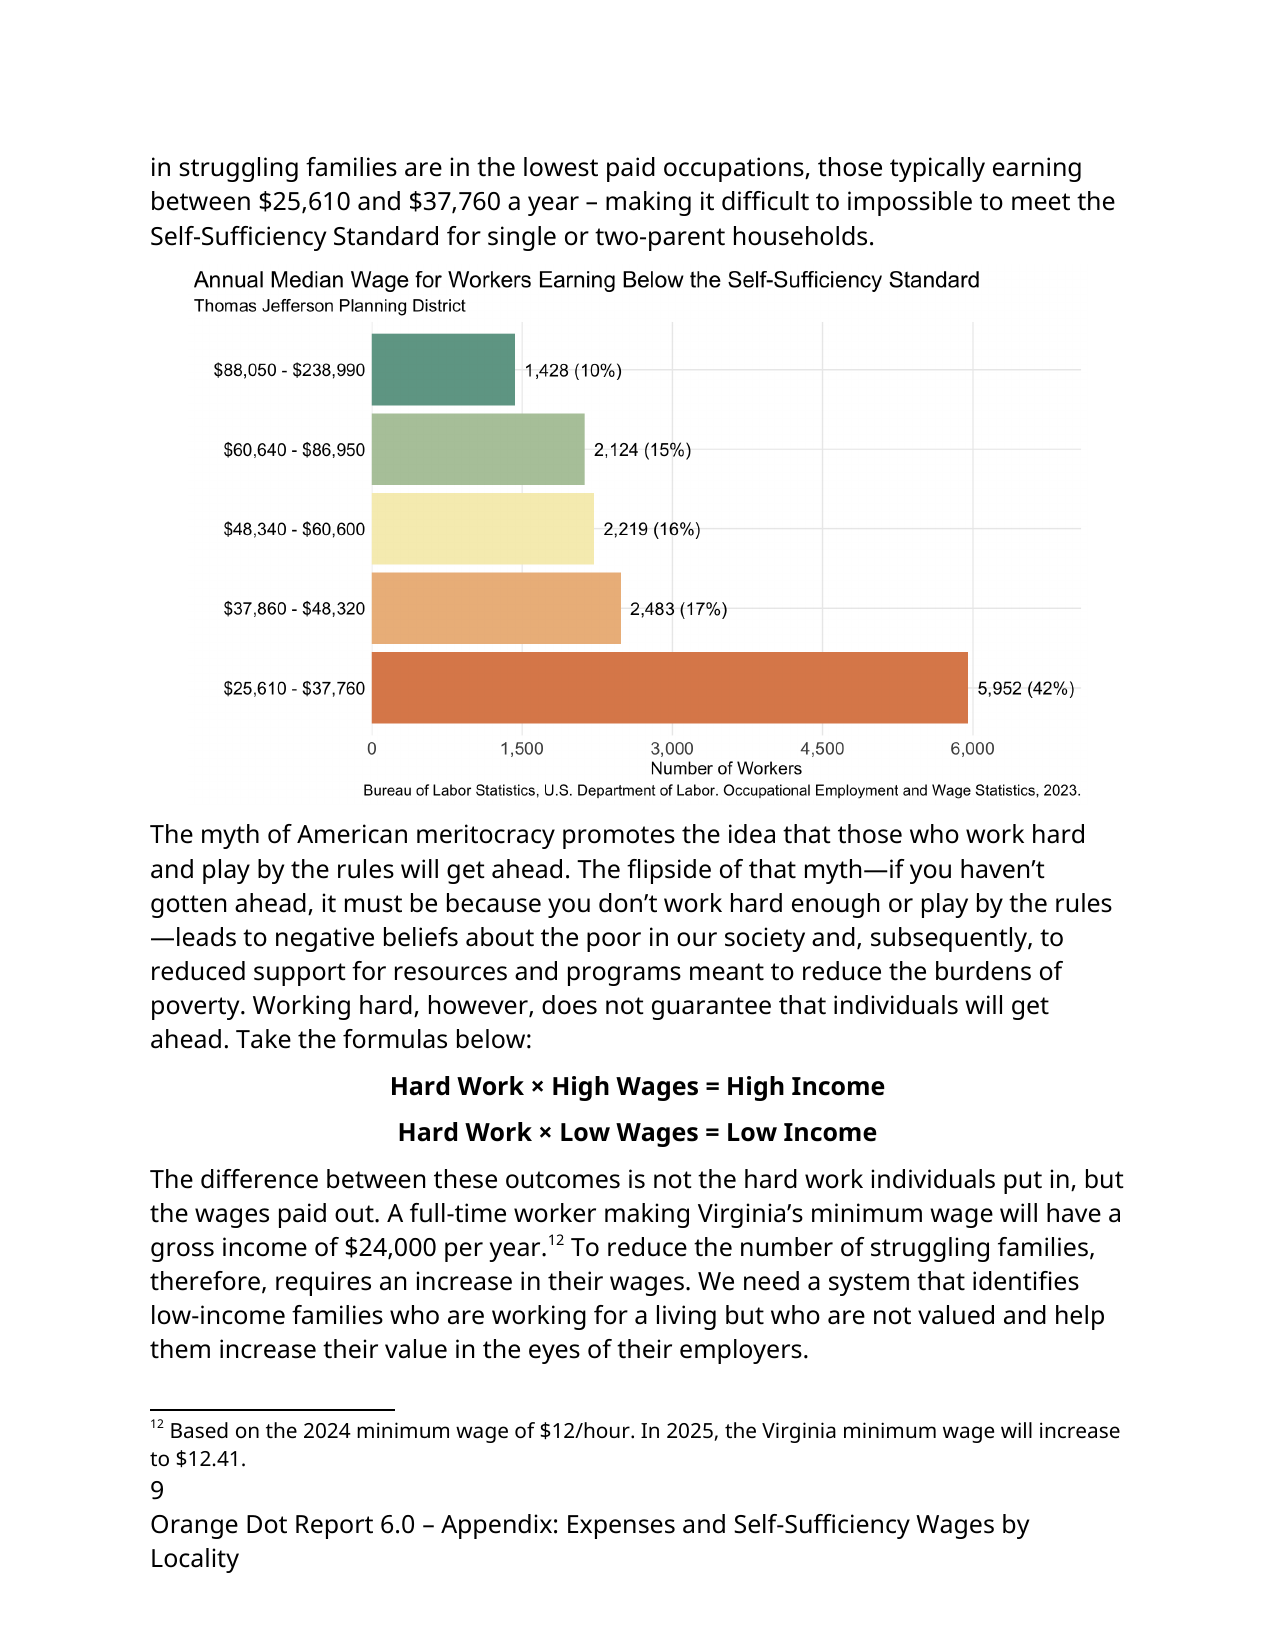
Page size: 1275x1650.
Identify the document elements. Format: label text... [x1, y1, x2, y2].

picture [187, 264, 1088, 805]
text Hard Work × High Wages = High Income [150, 1068, 1125, 1102]
text The difference between these outcomes is not the hard work individuals put in, but the wages paid out. A full-time worker making Virginia’s minimum wage will have a gross income of $24,000 per year. To reduce the number of struggling families, therefore, requires an increase in their wages. We need a system that identifies low-income families who are working for a living but who are not valued and help them increase their value in the eyes of their employers. [150, 1161, 1125, 1366]
text Hard Work × Low Wages = Low Income [150, 1115, 1125, 1149]
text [150, 150, 1125, 252]
text The myth of American meritocracy promotes the idea that those who work hard and play by the rules will get ahead. The flipside of that myth—if you haven’t gotten ahead, it must be because you don’t work hard enough or play by the rules—leads to negative beliefs about the poor in our society and, subsequently, to reduced support for resources and programs meant to reduce the burdens of poverty. Working hard, however, does not guarantee that individuals will get ahead. Take the formulas below: [150, 817, 1125, 1056]
